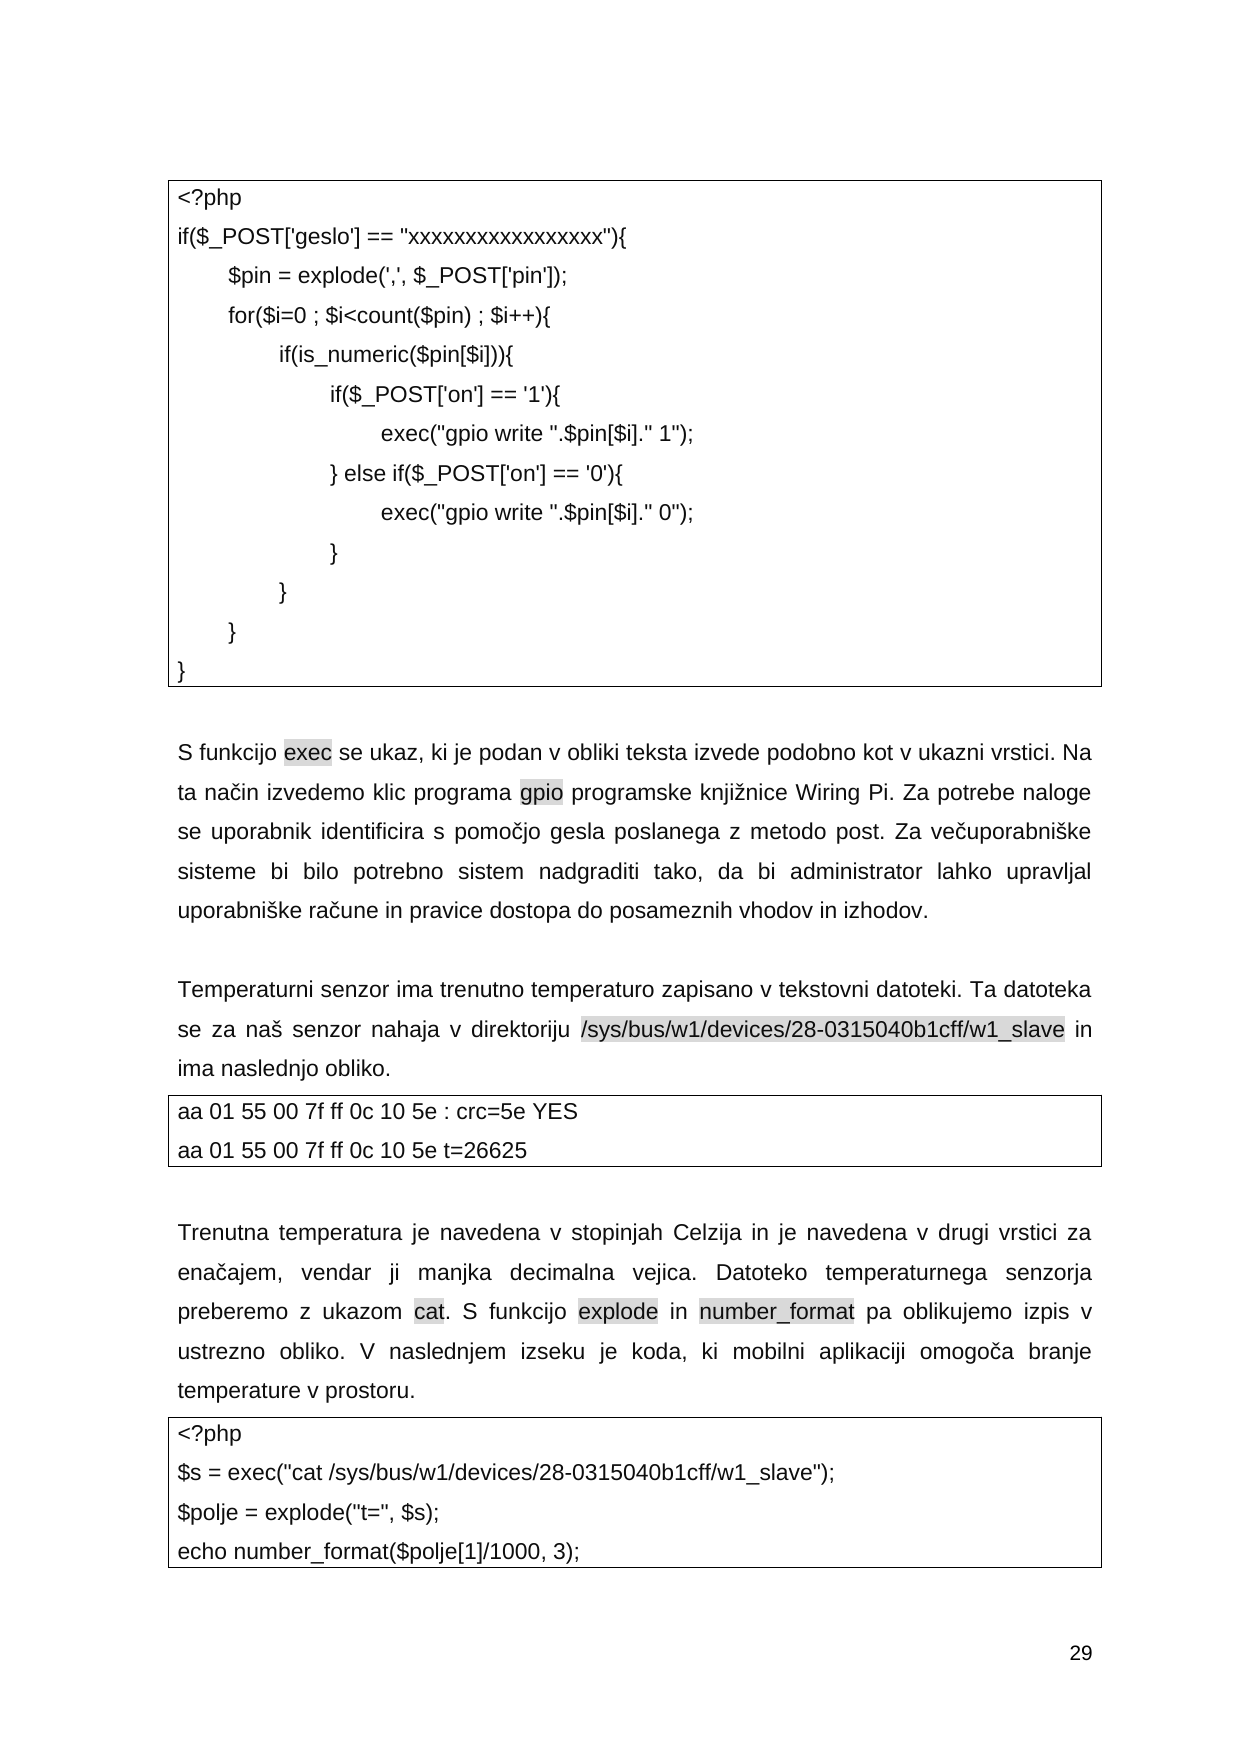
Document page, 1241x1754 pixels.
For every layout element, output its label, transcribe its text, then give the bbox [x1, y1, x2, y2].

text if($_POST['geslo'] == "xxxxxxxxxxxxxxxxx"){ [169, 220, 1101, 249]
text aa 01 55 00 7f ff 0c 10 5e t=26625 [169, 1134, 1101, 1166]
text echo number_format($polje[1]/1000, 3); [169, 1535, 1101, 1567]
text } [169, 614, 1101, 644]
text } [169, 536, 1101, 565]
text for($i=0 ; $i<count($pin) ; $i++){ [169, 299, 1101, 328]
text Trenutna temperatura je navedena v stopinjah Celzija in je navedena v drugi vrstici za enačajem, vendar ji manjka decimalna vejica. Datoteko temperaturnega senzorja preberemo z ukazom cat. S funkcijo explode in number_format pa oblikujemo izpis v ustrezno obliko. V naslednjem izseku je koda, ki mobilni aplikaciji omogoča branje temperature v prostoru. [177, 1219, 1092, 1403]
text } else if($_POST['on'] == '0'){ [169, 457, 1101, 486]
text exec("gpio write ".$pin[$i]." 0"); [169, 496, 1101, 526]
text } [169, 654, 1101, 686]
text S funkcijo exec se ukaz, ki je podan v obliki teksta izvede podobno kot v ukazni vrstici. Na ta način izvedemo klic programa gpio programske knjižnice Wiring Pi. Za potrebe naloge se uporabnik identificira s pomočjo gesla poslanega z metodo post. Za večuporabniške sisteme bi bilo potrebno sistem nadgraditi tako, da bi administrator lahko upravljal uporabniške račune in pravice dostopa do posameznih vhodov in izhodov. [177, 739, 1092, 923]
text exec("gpio write ".$pin[$i]." 1"); [169, 417, 1101, 447]
text <?php [169, 181, 1101, 210]
text $s = exec("cat /sys/bus/w1/devices/28-0315040b1cff/w1_slave"); [169, 1456, 1101, 1486]
text if($_POST['on'] == '1'){ [169, 378, 1101, 407]
text $polje = explode("t=", $s); [169, 1496, 1101, 1525]
text <?php [169, 1418, 1101, 1446]
text } [169, 575, 1101, 604]
text if(is_numeric($pin[$i])){ [169, 338, 1101, 368]
text aa 01 55 00 7f ff 0c 10 5e : crc=5e YES [169, 1096, 1101, 1124]
text Temperaturni senzor ima trenutno temperaturo zapisano v tekstovni datoteki. Ta datoteka se za naš senzor nahaja v direktoriju /sys/bus/w1/devices/28-0315040b1cff/w1_slave in ima naslednjo obliko. [177, 976, 1092, 1081]
text $pin = explode(',', $_POST['pin']); [169, 259, 1101, 289]
